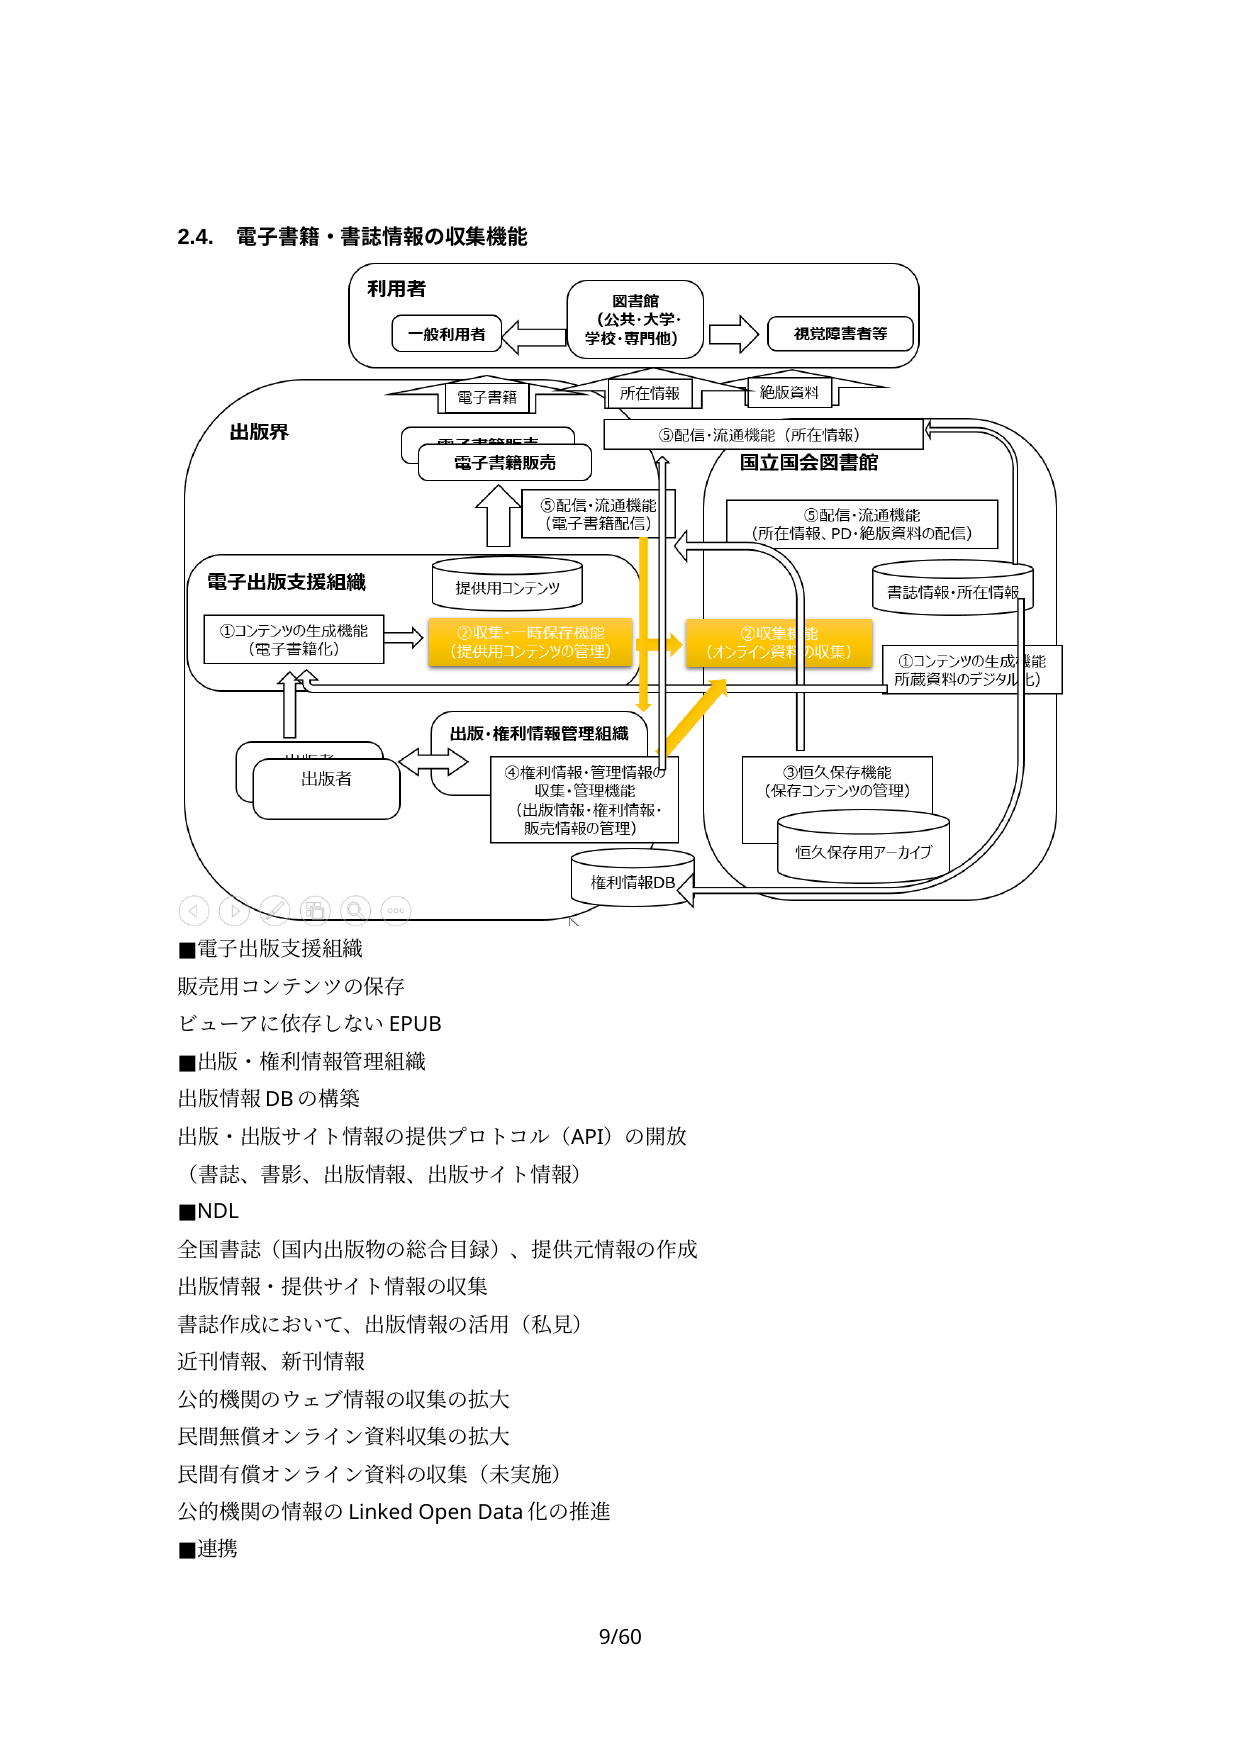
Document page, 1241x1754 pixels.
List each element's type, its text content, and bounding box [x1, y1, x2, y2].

text ■連携 [177, 1529, 1063, 1567]
text 全国書誌（国内出版物の総合目録）、提供元情報の作成 [177, 1229, 1063, 1267]
text 近刊情報、新刊情報 [177, 1342, 1063, 1379]
text 民間有償オンライン資料の収集（未実施） [177, 1454, 1063, 1492]
text ビューアに依存しないEPUB [177, 1004, 1063, 1042]
text ■電子出版支援組織 [177, 929, 1063, 967]
text 公的機関のウェブ情報の収集の拡大 [177, 1379, 1063, 1417]
text 公的機関の情報のLinked Open Data化の推進 [177, 1492, 1063, 1529]
text 出版情報・提供サイト情報の収集 [177, 1267, 1063, 1304]
text 出版情報DBの構築 [177, 1079, 1063, 1117]
text （書誌、書影、出版情報、出版サイト情報） [177, 1154, 1063, 1192]
text ■出版・権利情報管理組織 [177, 1042, 1063, 1079]
picture [177, 254, 1063, 926]
text ■NDL [177, 1192, 1063, 1229]
text 民間無償オンライン資料収集の拡大 [177, 1417, 1063, 1454]
text 出版・出版サイト情報の提供プロトコル（API）の開放 [177, 1117, 1063, 1154]
subtitle 電子書籍・書誌情報の収集機能 [177, 217, 1063, 254]
text 書誌作成において、出版情報の活用（私見） [177, 1304, 1063, 1342]
text 販売用コンテンツの保存 [177, 967, 1063, 1004]
